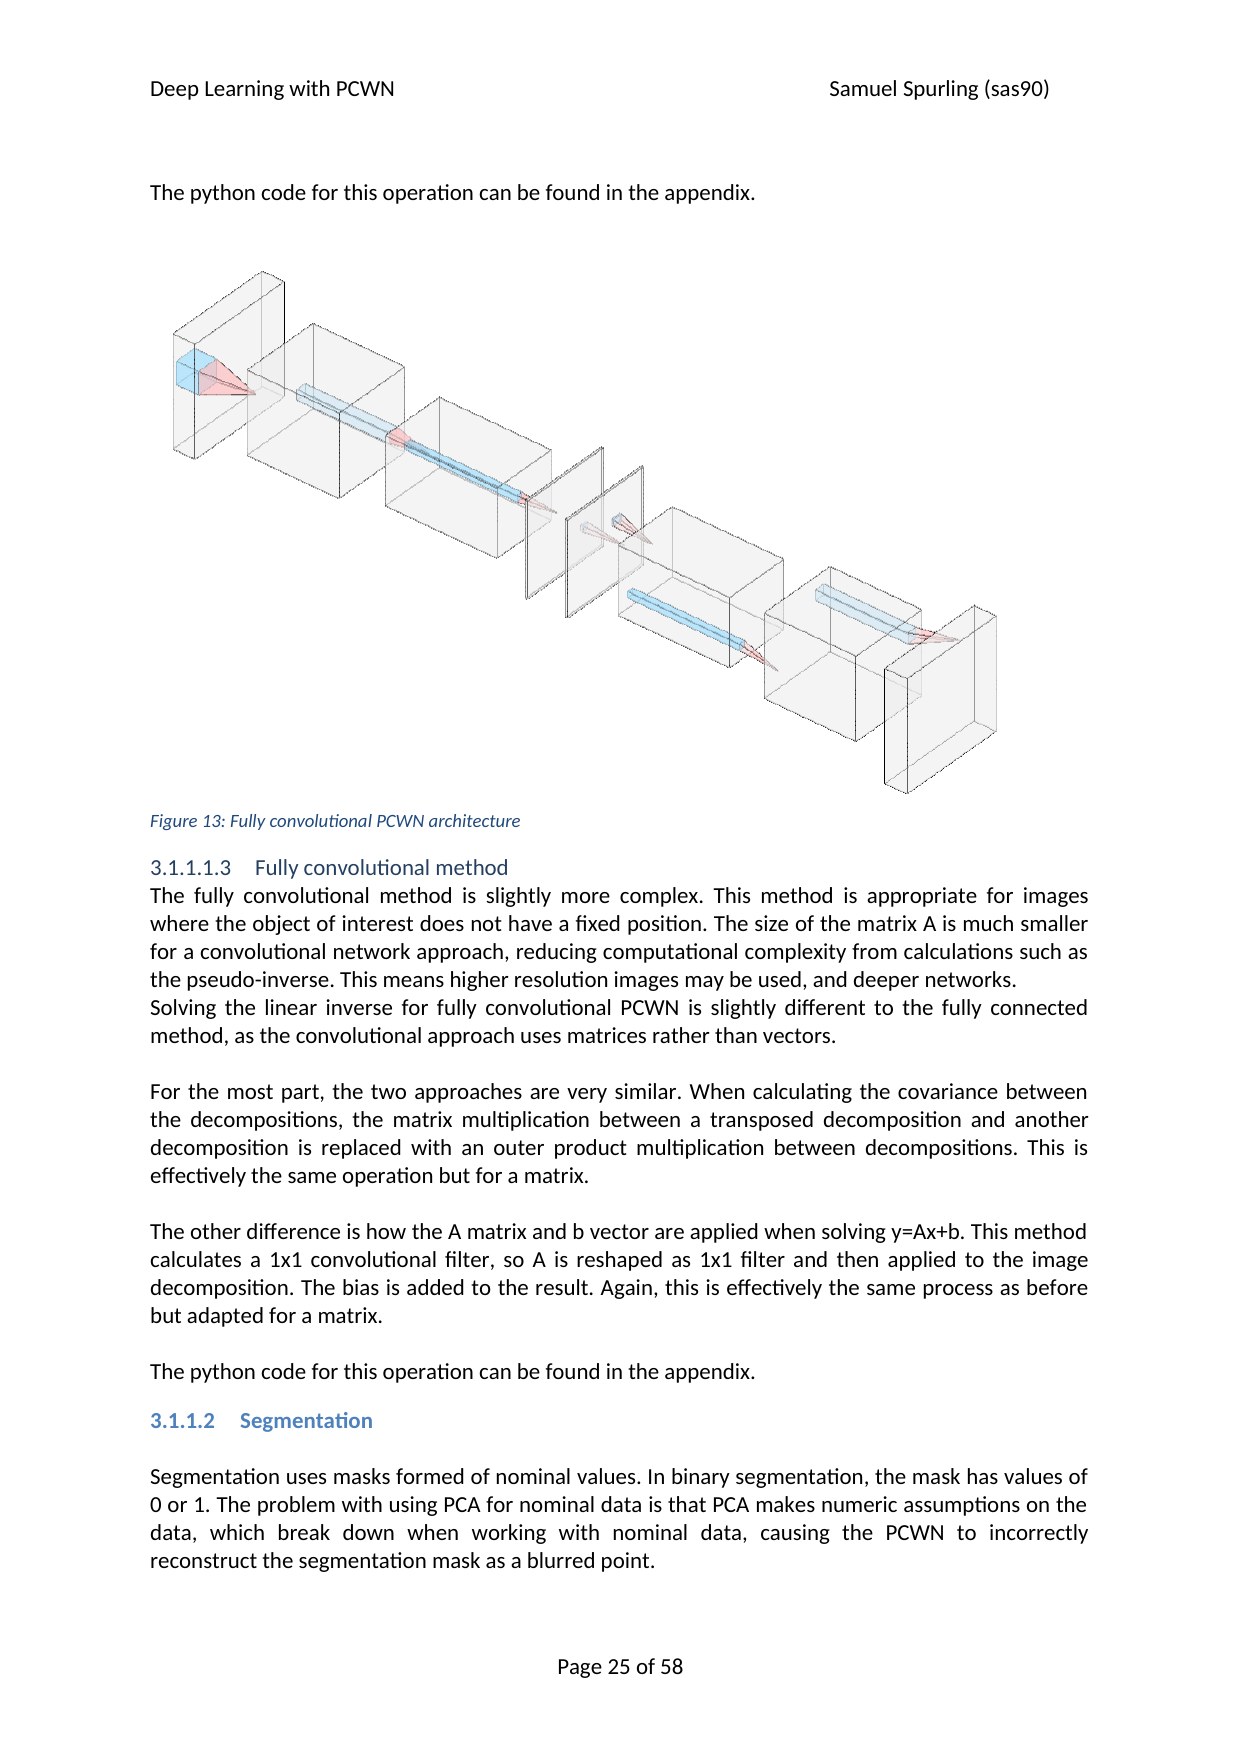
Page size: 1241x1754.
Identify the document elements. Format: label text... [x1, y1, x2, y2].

subtitle Fully convolutional method [150, 832, 1090, 881]
subtitle Segmentation [150, 1406, 1090, 1434]
text Solving the linear inverse for fully convolutional PCWN is slightly different to the fully connected method, as the convolutional approach uses matrices rather than vectors. [150, 993, 1090, 1049]
text The python code for this operation can be found in the appendix. [150, 1357, 1090, 1385]
picture [150, 245, 1035, 809]
text The fully convolutional method is slightly more complex. This method is appropriate for images where the object of interest does not have a fixed position. The size of the matrix A is much smaller for a convolutional network approach, reducing computational complexity from calculations such as the pseudo-inverse. This means higher resolution images may be used, and deeper networks. [150, 881, 1090, 993]
text For the most part, the two approaches are very similar. When calculating the covariance between the decompositions, the matrix multiplication between a transposed decomposition and another decomposition is replaced with an outer product multiplication between decompositions. This is effectively the same operation but for a matrix. [150, 1077, 1090, 1189]
text Segmentation uses masks formed of nominal values. In binary segmentation, the mask has values of 0 or 1. The problem with using PCA for nominal data is that PCA makes numeric assumptions on the data, which break down when working with nominal data, causing the PCWN to incorrectly reconstruct the segmentation mask as a blurred point. [150, 1462, 1090, 1574]
text The other difference is how the A matrix and b vector are applied when solving y=Ax+b. This method calculates a 1x1 convolutional filter, so A is reshaped as 1x1 filter and then applied to the image decomposition. The bias is added to the result. Again, this is effectively the same process as before but adapted for a matrix. [150, 1217, 1090, 1329]
text The python code for this operation can be found in the appendix. [150, 178, 1090, 206]
